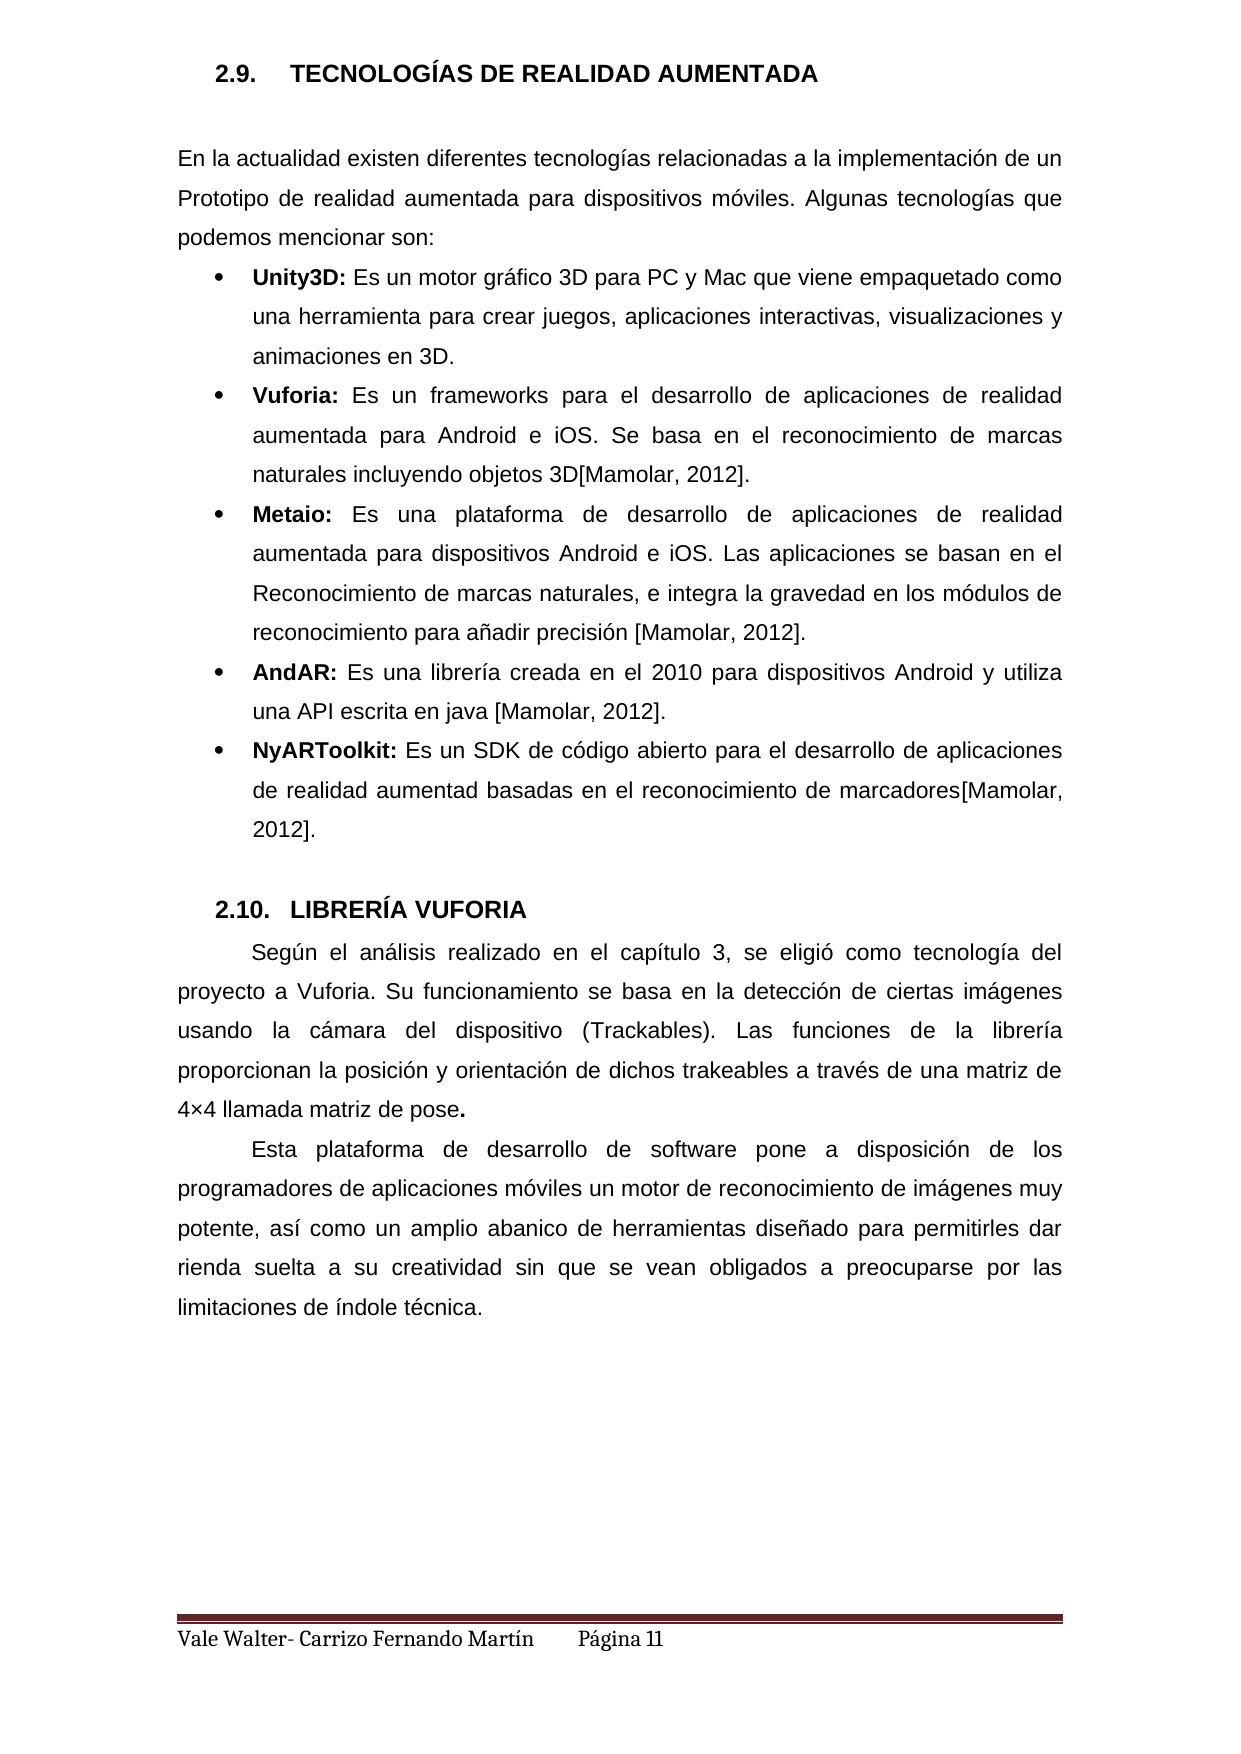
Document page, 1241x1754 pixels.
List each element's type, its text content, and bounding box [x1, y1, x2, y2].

list Unity3D: Es un motor gráfico 3D para PC y Mac que viene empaquetado como una herramienta para crear juegos, aplicaciones interactivas, visualizaciones y animaciones en 3D. [215, 264, 1063, 369]
list AndAR: Es una librería creada en el 2010 para dispositivos Android y utiliza una API escrita en java [Mamolar, 2012]. [215, 658, 1063, 724]
list TECNOLOGÍAS DE REALIDAD AUMENTADA [215, 59, 1063, 88]
text Según el análisis realizado en el capítulo 3, se eligió como tecnología del proyecto a Vuforia. Su funcionamiento se basa en la detección de ciertas imágenes usando la cámara del dispositivo (Trackables). Las funciones de la librería proporcionan la posición y orientación de dichos trakeables a través de una matriz de 4×4 llamada matriz de pose. [177, 938, 1063, 1123]
list Vuforia: Es un frameworks para el desarrollo de aplicaciones de realidad aumentada para Android e iOS. Se basa en el reconocimiento de marcas naturales incluyendo objetos 3D[Mamolar, 2012]. [215, 382, 1063, 487]
list NyARToolkit: Es un SDK de código abierto para el desarrollo de aplicaciones de realidad aumentad basadas en el reconocimiento de marcadores[Mamolar, 2012]. [215, 737, 1063, 843]
list LIBRERÍA VUFORIA [215, 895, 1063, 924]
list Metaio: Es una plataforma de desarrollo de aplicaciones de realidad aumentada para dispositivos Android e iOS. Las aplicaciones se basan en el Reconocimiento de marcas naturales, e integra la gravedad en los módulos de reconocimiento para añadir precisión [Mamolar, 2012]. [215, 501, 1063, 645]
text En la actualidad existen diferentes tecnologías relacionadas a la implementación de un Prototipo de realidad aumentada para dispositivos móviles. Algunas tecnologías que podemos mencionar son: [177, 145, 1063, 251]
text Esta plataforma de desarrollo de software pone a disposición de los programadores de aplicaciones móviles un motor de reconocimiento de imágenes muy potente, así como un amplio abanico de herramientas diseñado para permitirles dar rienda suelta a su creatividad sin que se vean obligados a preocuparse por las limitaciones de índole técnica. [177, 1136, 1063, 1320]
